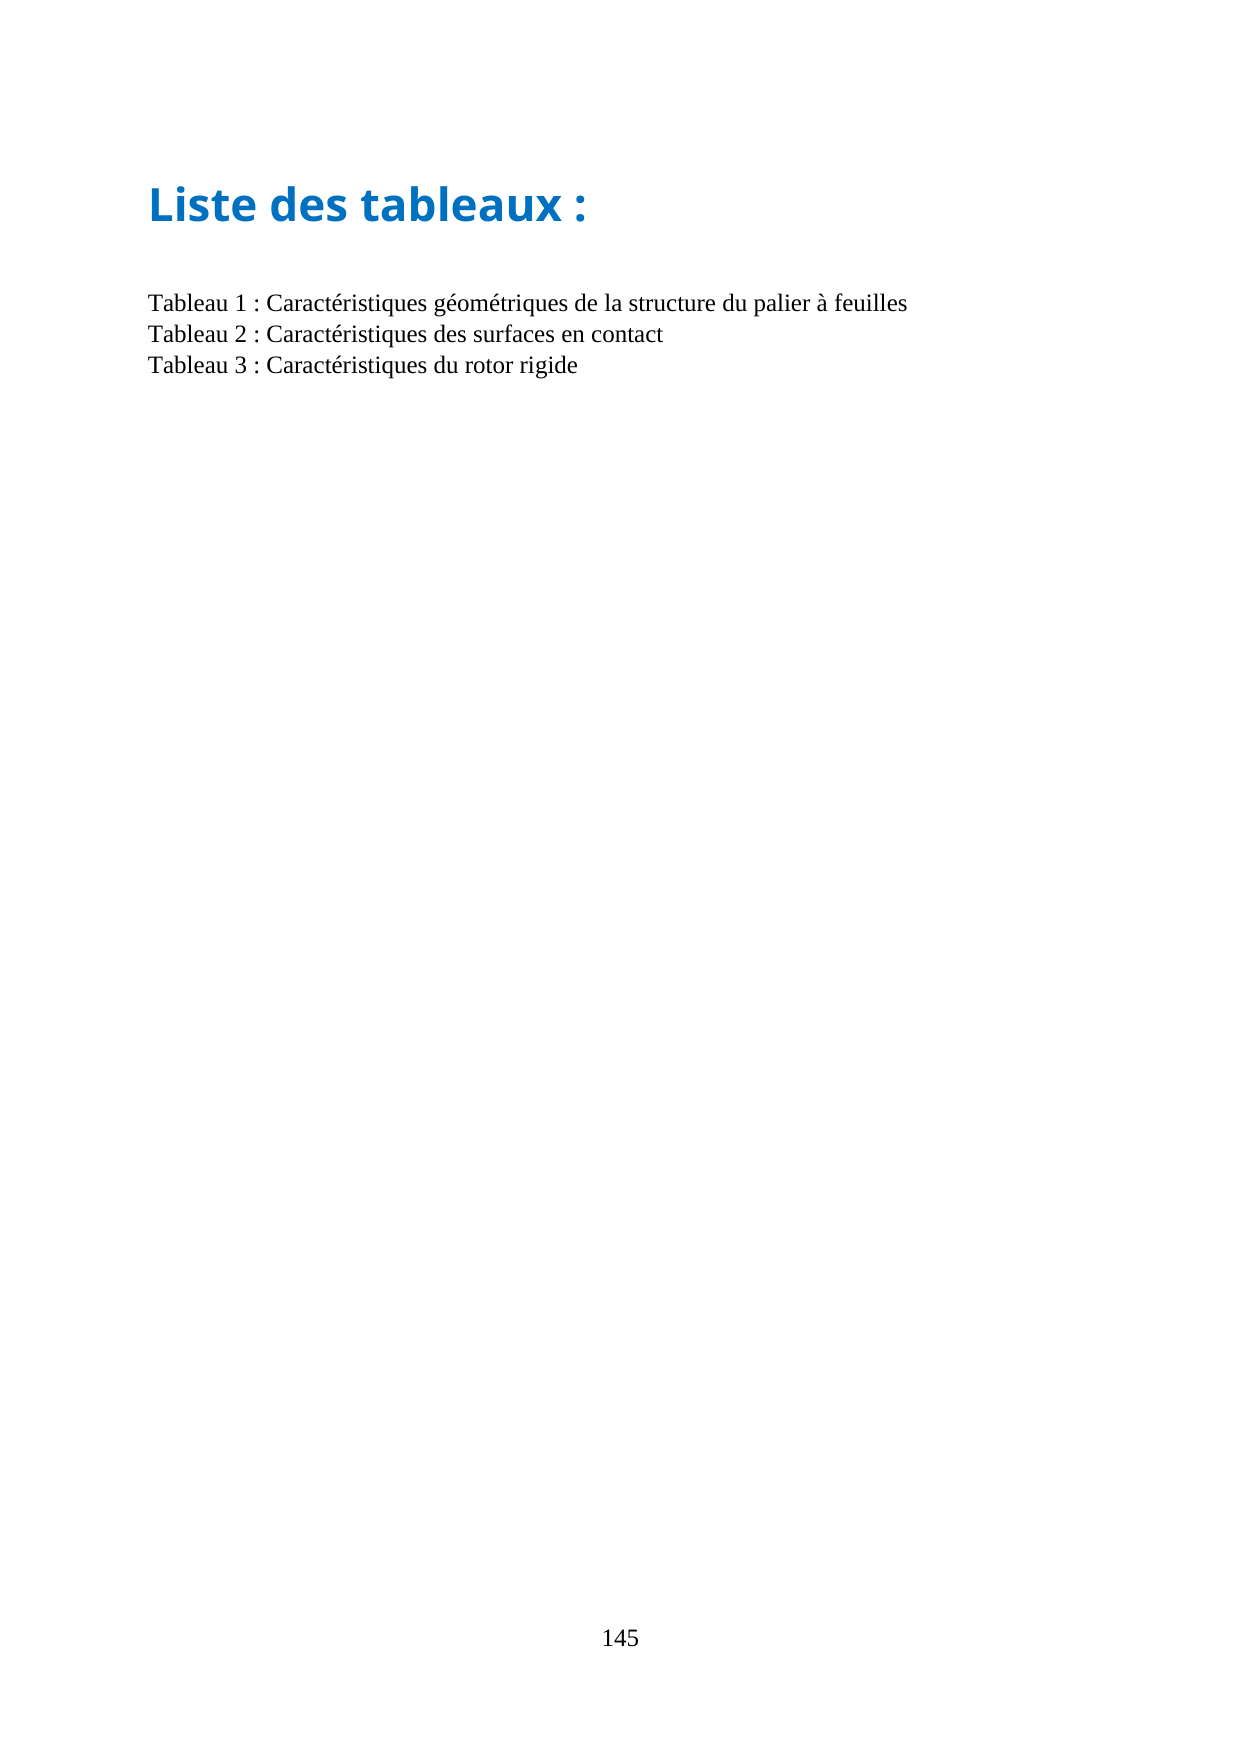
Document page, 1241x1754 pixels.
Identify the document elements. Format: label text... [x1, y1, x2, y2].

subtitle Liste des tableaux : [148, 173, 1093, 235]
text Tableau 3 : Caractéristiques du rotor rigide 116 [148, 350, 1093, 378]
text Tableau 2 : Caractéristiques des surfaces en contact 82 [148, 319, 1093, 347]
text Tableau 1 : Caractéristiques géométriques de la structure du palier à feuilles 55 [148, 288, 1093, 316]
